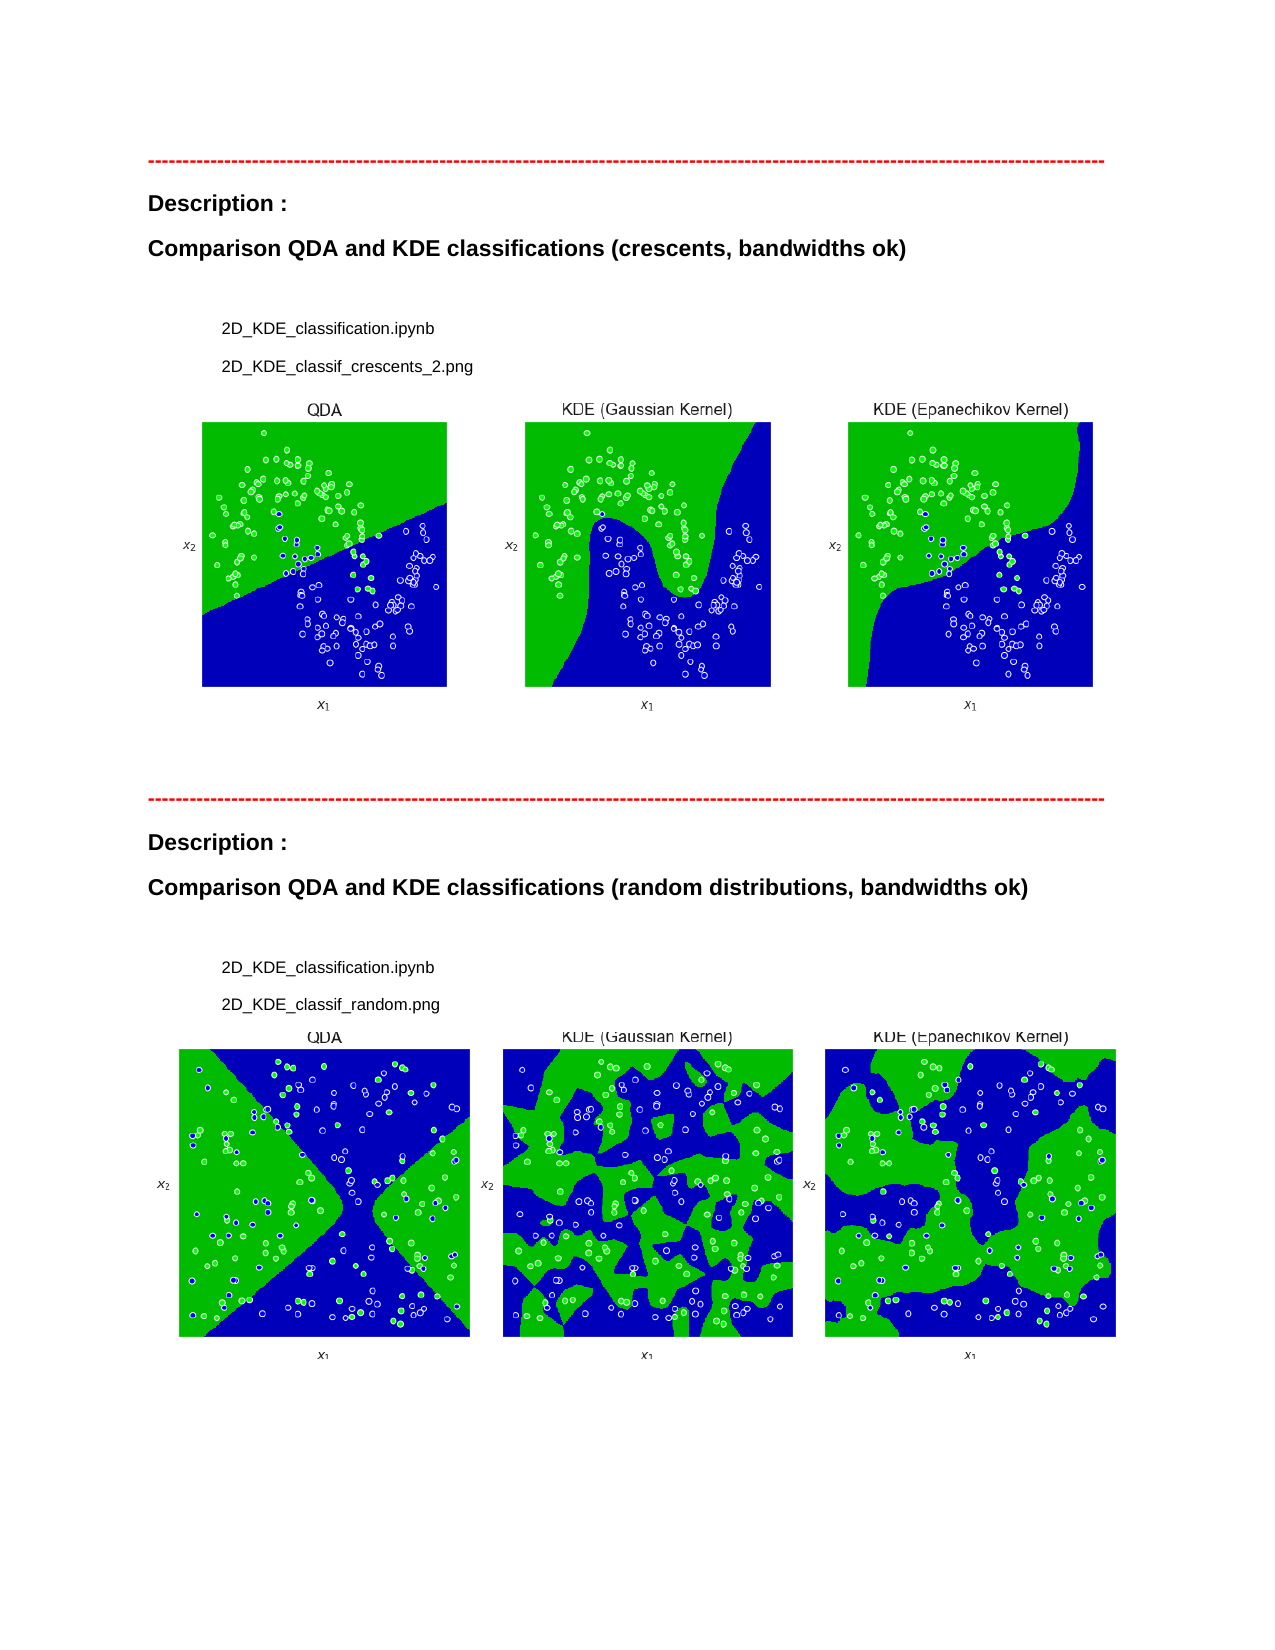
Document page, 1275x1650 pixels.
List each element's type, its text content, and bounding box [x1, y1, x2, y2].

text ------------------------------------------------------------------------------------------------------------------------------------------ [148, 148, 1127, 172]
text 2D_KDE_classif_random.png [221, 995, 1127, 1014]
text 2D_KDE_classification.ipynb [221, 319, 1127, 338]
text 2D_KDE_classification.ipynb [221, 957, 1127, 977]
text ------------------------------------------------------------------------------------------------------------------------------------------ [148, 786, 1127, 810]
subtitle Comparison QDA and KDE classifications (crescents, bandwidths ok) [148, 235, 1127, 262]
picture [147, 393, 1128, 721]
text Description : [148, 828, 1127, 855]
picture [147, 1032, 1128, 1359]
text 2D_KDE_classif_crescents_2.png [221, 356, 1127, 376]
subtitle Comparison QDA and KDE classifications (random distributions, bandwidths ok) [148, 873, 1127, 900]
text Description : [148, 190, 1127, 216]
